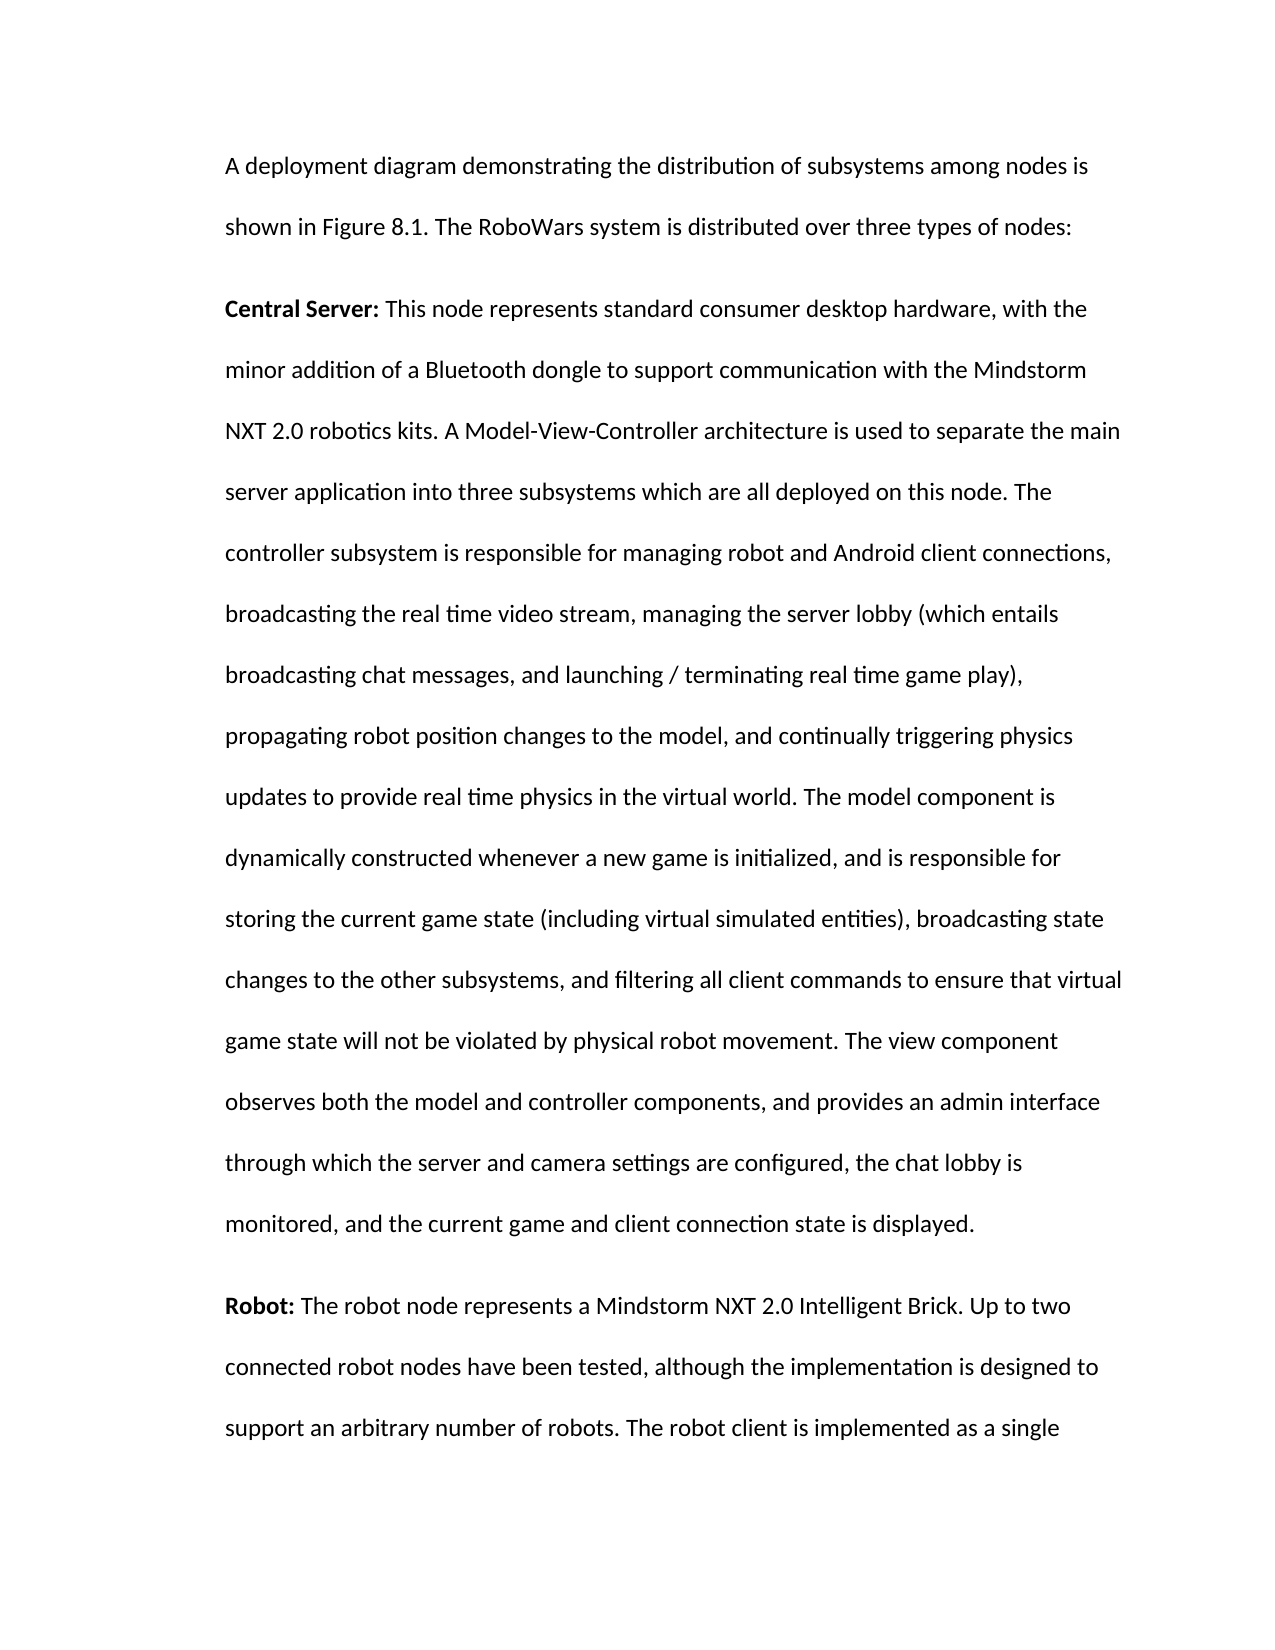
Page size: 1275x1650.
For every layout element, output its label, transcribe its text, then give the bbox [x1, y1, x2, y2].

text A deployment diagram demonstrating the distribution of subsystems among nodes is shown in Figure 8.1. The RoboWars system is distributed over three types of nodes: [225, 150, 1125, 242]
text Central Server: This node represents standard consumer desktop hardware, with the minor addition of a Bluetooth dongle to support communication with the Mindstorm NXT 2.0 robotics kits. A Model-View-Controller architecture is used to separate the main server application into three subsystems which are all deployed on this node. The controller subsystem is responsible for managing robot and Android client connections, broadcasting the real time video stream, managing the server lobby (which entails broadcasting chat messages, and launching / terminating real time game play), propagating robot position changes to the model, and continually triggering physics updates to provide real time physics in the virtual world. The model component is dynamically constructed whenever a new game is initialized, and is responsible for storing the current game state (including virtual simulated entities), broadcasting state changes to the other subsystems, and filtering all client commands to ensure that virtual game state will not be violated by physical robot movement. The view component observes both the model and controller components, and provides an admin interface through which the server and camera settings are configured, the chat lobby is monitored, and the current game and client connection state is displayed. [225, 293, 1125, 1239]
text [225, 1290, 1125, 1443]
